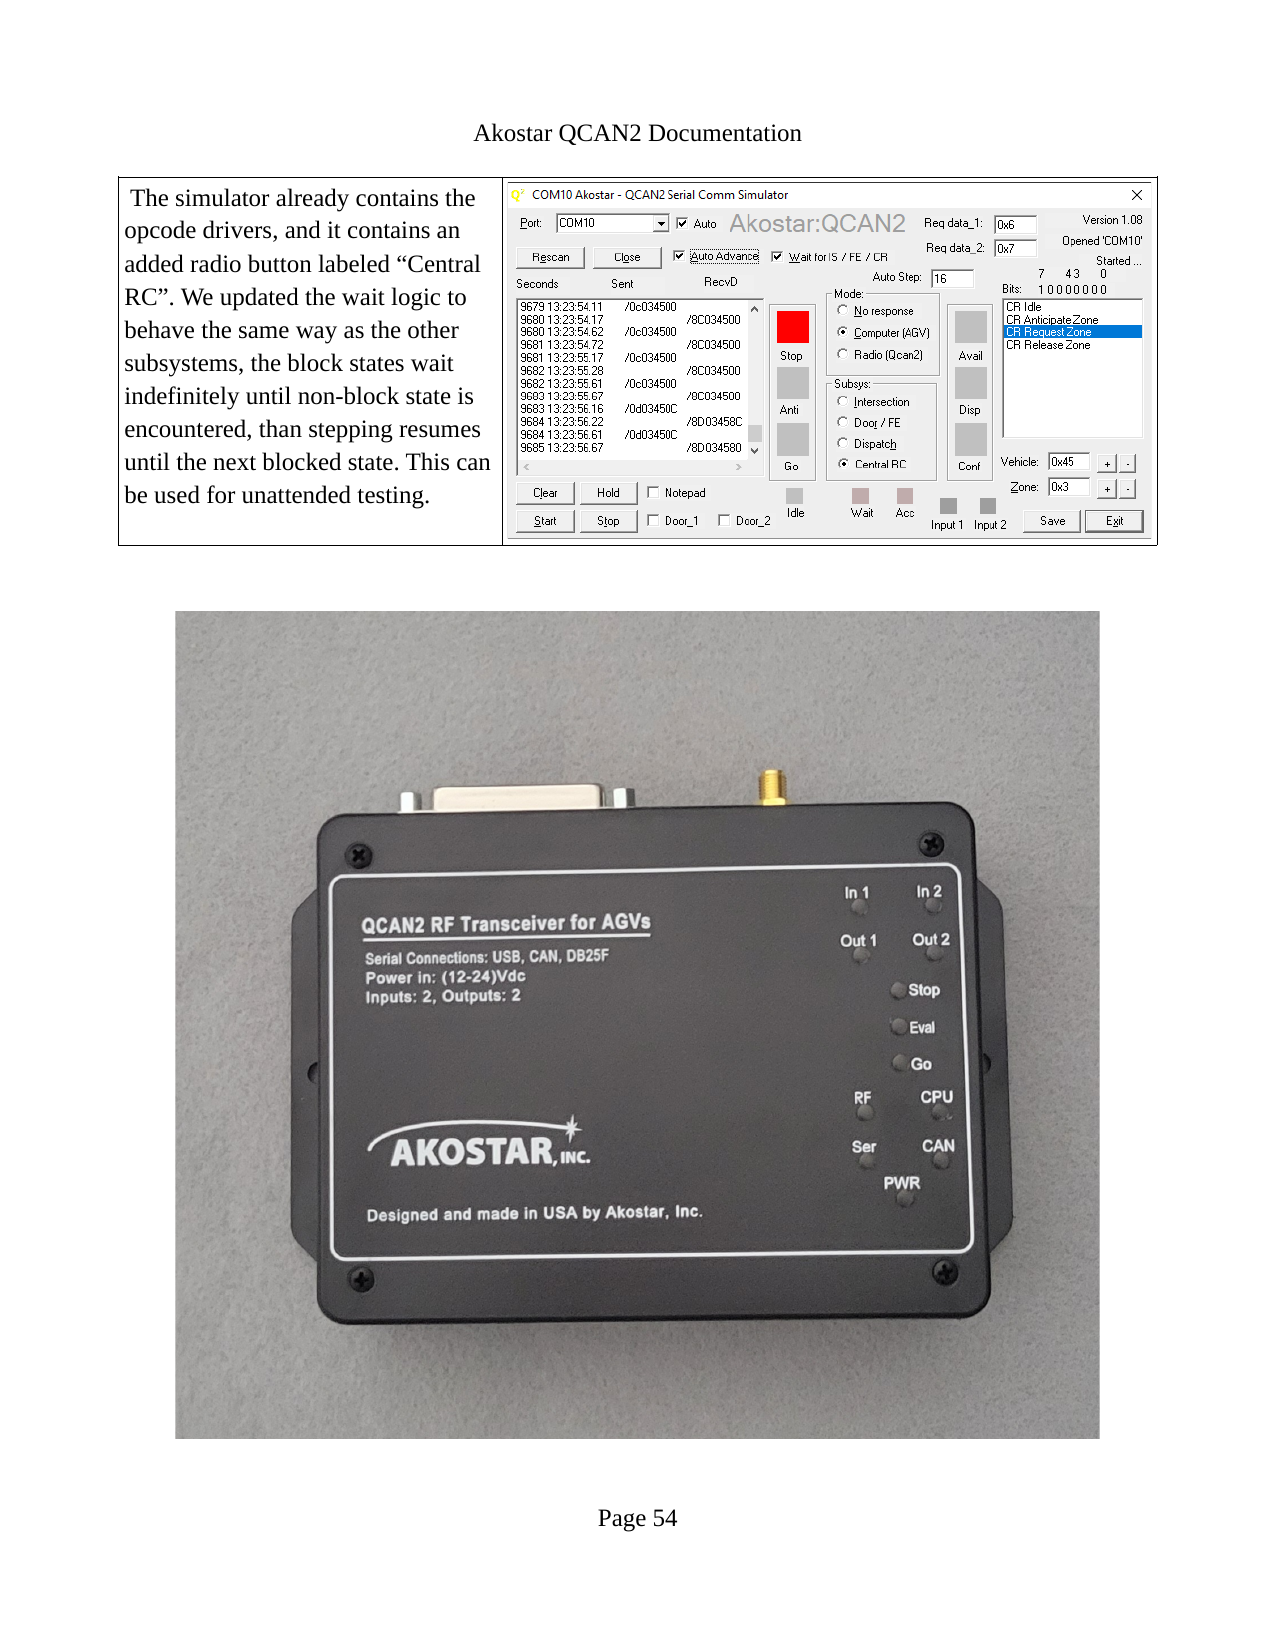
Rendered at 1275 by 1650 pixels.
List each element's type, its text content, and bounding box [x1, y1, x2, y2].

table_header [503, 178, 1157, 545]
picture [507, 182, 1152, 539]
table_header The simulator already contains the opcode drivers, and it contains an added radio button labeled “Central RC”. We updated the wait logic to behave the same way as the other subsystems, the block states wait indefinitely until non-block state is encountered, than stepping resumes until the next blocked state. This can be used for unattended testing. [119, 178, 502, 545]
picture [175, 611, 1100, 1439]
